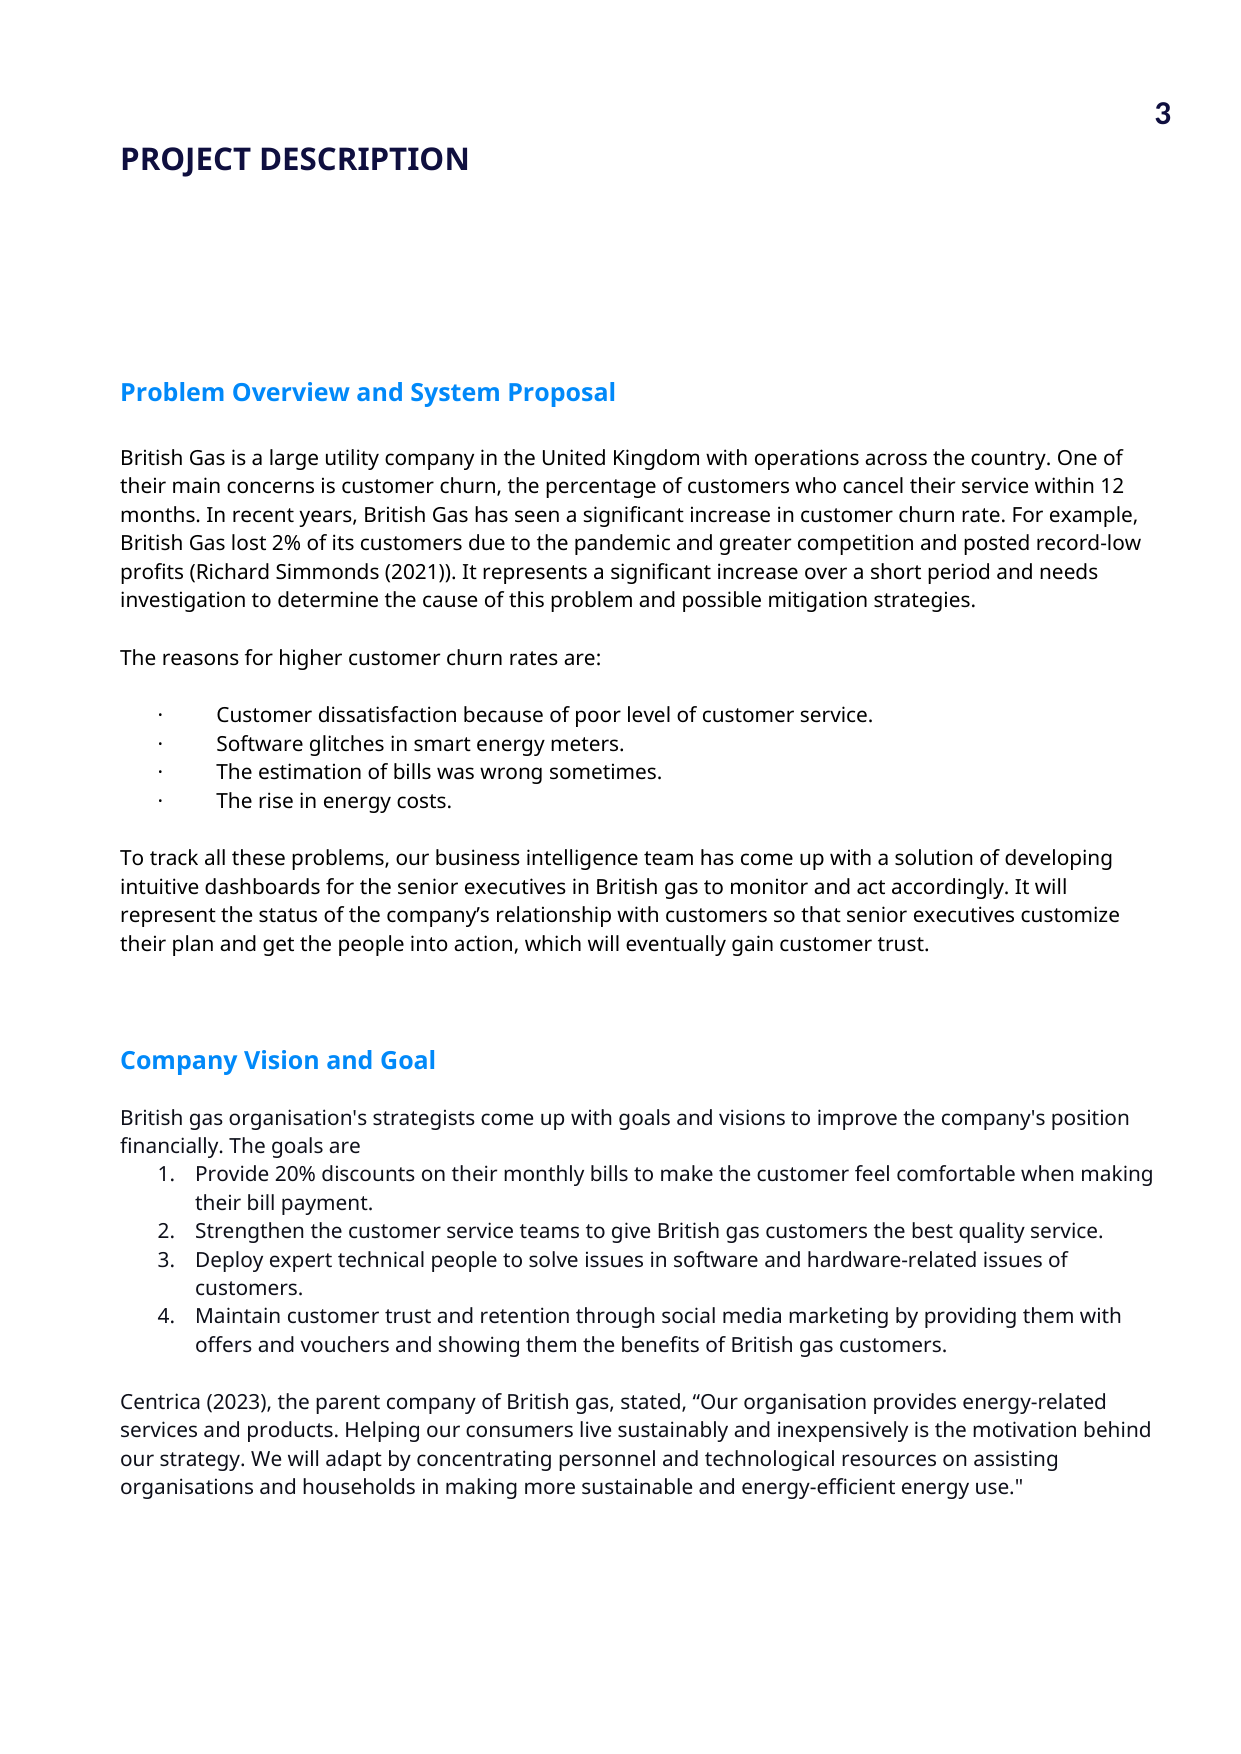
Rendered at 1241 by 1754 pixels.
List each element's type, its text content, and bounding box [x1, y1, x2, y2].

table_header PROJECT DESCRIPTION [109, 91, 622, 234]
table_header Problem Overview and System Proposal British Gas is a large utility company in the United Kingdom with operations across the country. One of their main concerns is customer churn, the percentage of customers who cancel their service within 12 months. In recent years, British Gas has seen a significant increase in customer churn rate. For example, British Gas lost 2% of its customers due to the pandemic and greater competition and posted record-low profits (Richard Simmonds (2021)). It represents a significant increase over a short period and needs investigation to determine the cause of this problem and possible mitigation strategies. The reasons for higher customer churn rates are: Customer dissatisfaction because of poor level of customer service. Software glitches in smart energy meters. The estimation of bills was wrong sometimes. The rise in energy costs. To track all these problems, our business intelligence team has come up with a solution of developing intuitive dashboards for the senior executives in British gas to monitor and act accordingly. It will represent the status of the company’s relationship with customers so that senior executives customize their plan and get the people into action, which will eventually gain customer trust. Company Vision and Goal British gas organisation's strategists come up with goals and visions to improve the company's position financially. The goals are Provide 20% discounts on their monthly bills to make the customer feel comfortable when making their bill payment. Strengthen the customer service teams to give British gas customers the best quality service. Deploy expert technical people to solve issues in software and hardware-related issues of customers. Maintain customer trust and retention through social media marketing by providing them with offers and vouchers and showing them the benefits of British gas customers. Centrica (2023), the parent company of British gas, stated, “Our organisation provides energy-related services and products. Helping our consumers live sustainably and inexpensively is the motivation behind our strategy. We will adapt by concentrating personnel and technological resources on assisting organisations and households in making more sustainable and energy-efficient energy use." [120, 375, 1168, 1599]
